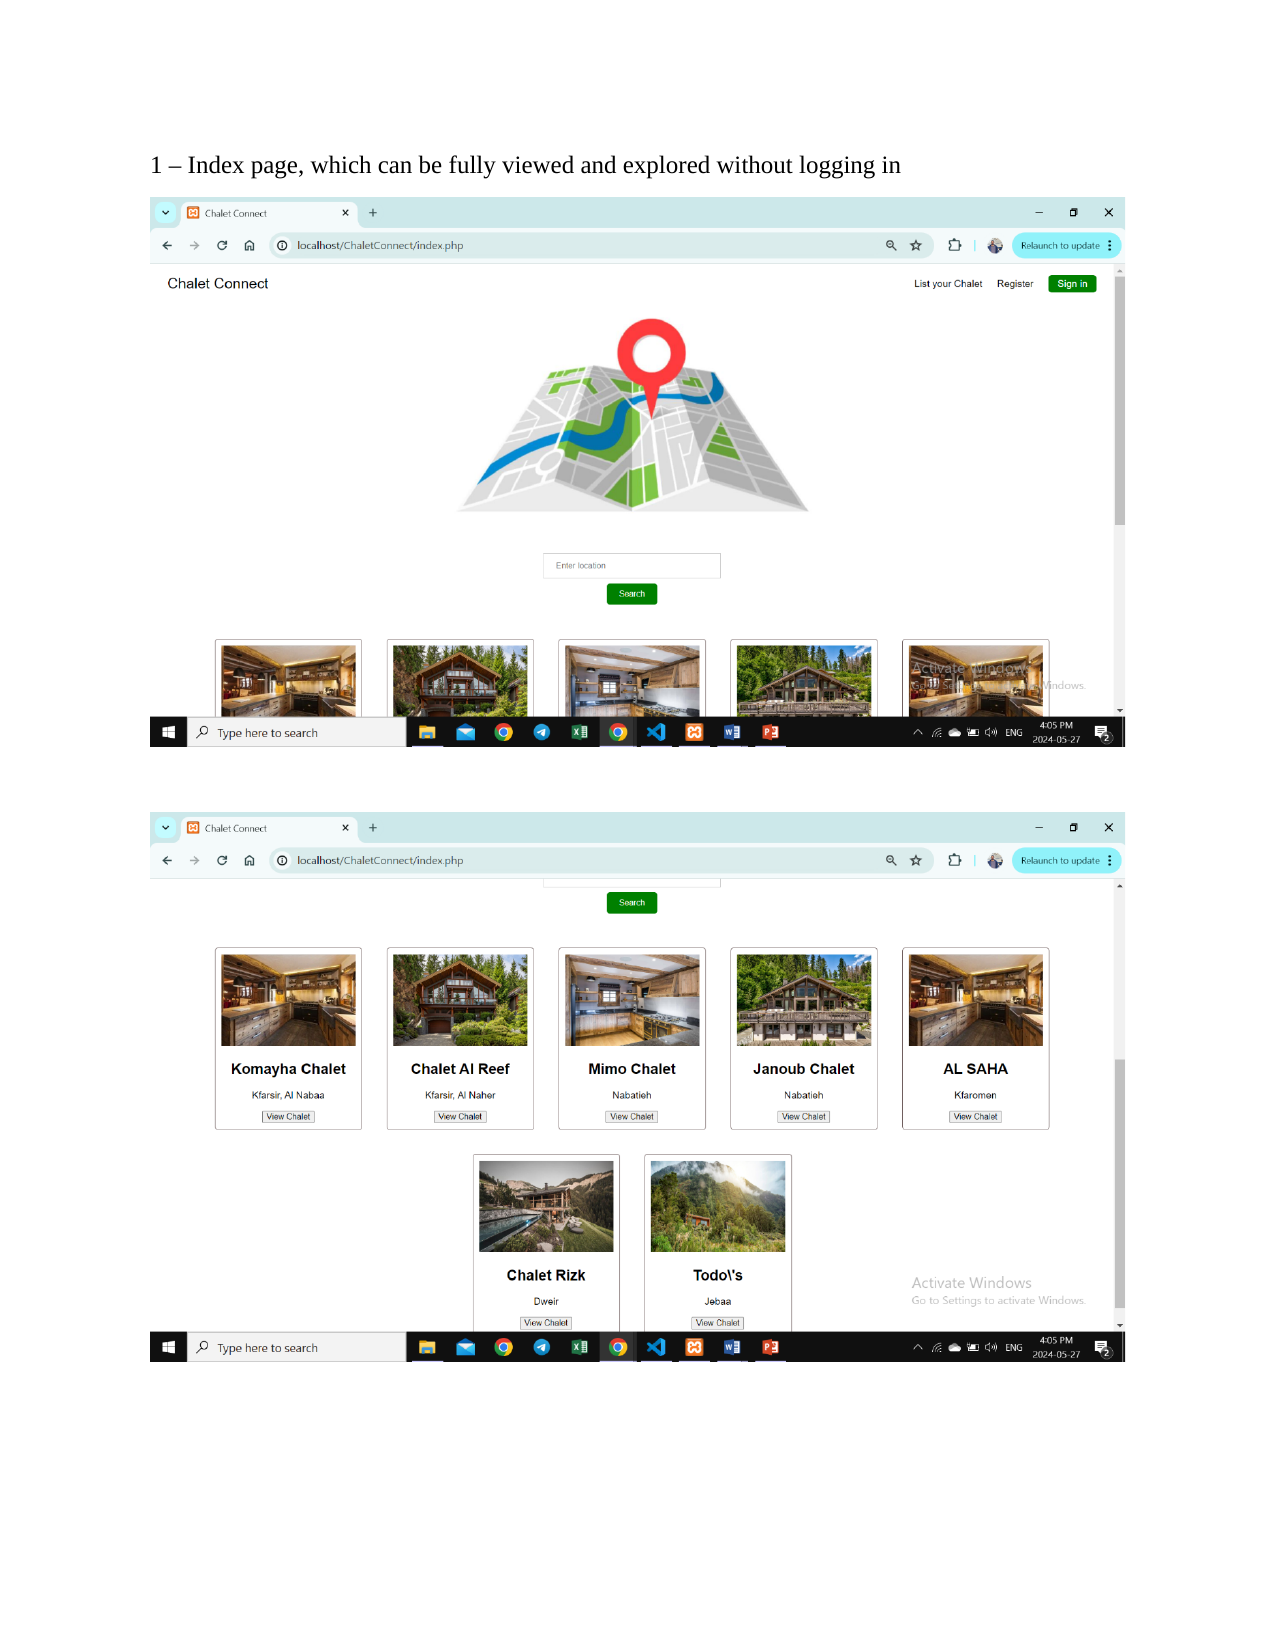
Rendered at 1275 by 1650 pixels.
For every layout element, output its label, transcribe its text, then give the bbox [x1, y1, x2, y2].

picture [150, 197, 1125, 747]
text 1 – Index page, which can be fully viewed and explored without logging in [150, 150, 1125, 179]
picture [150, 812, 1125, 1362]
